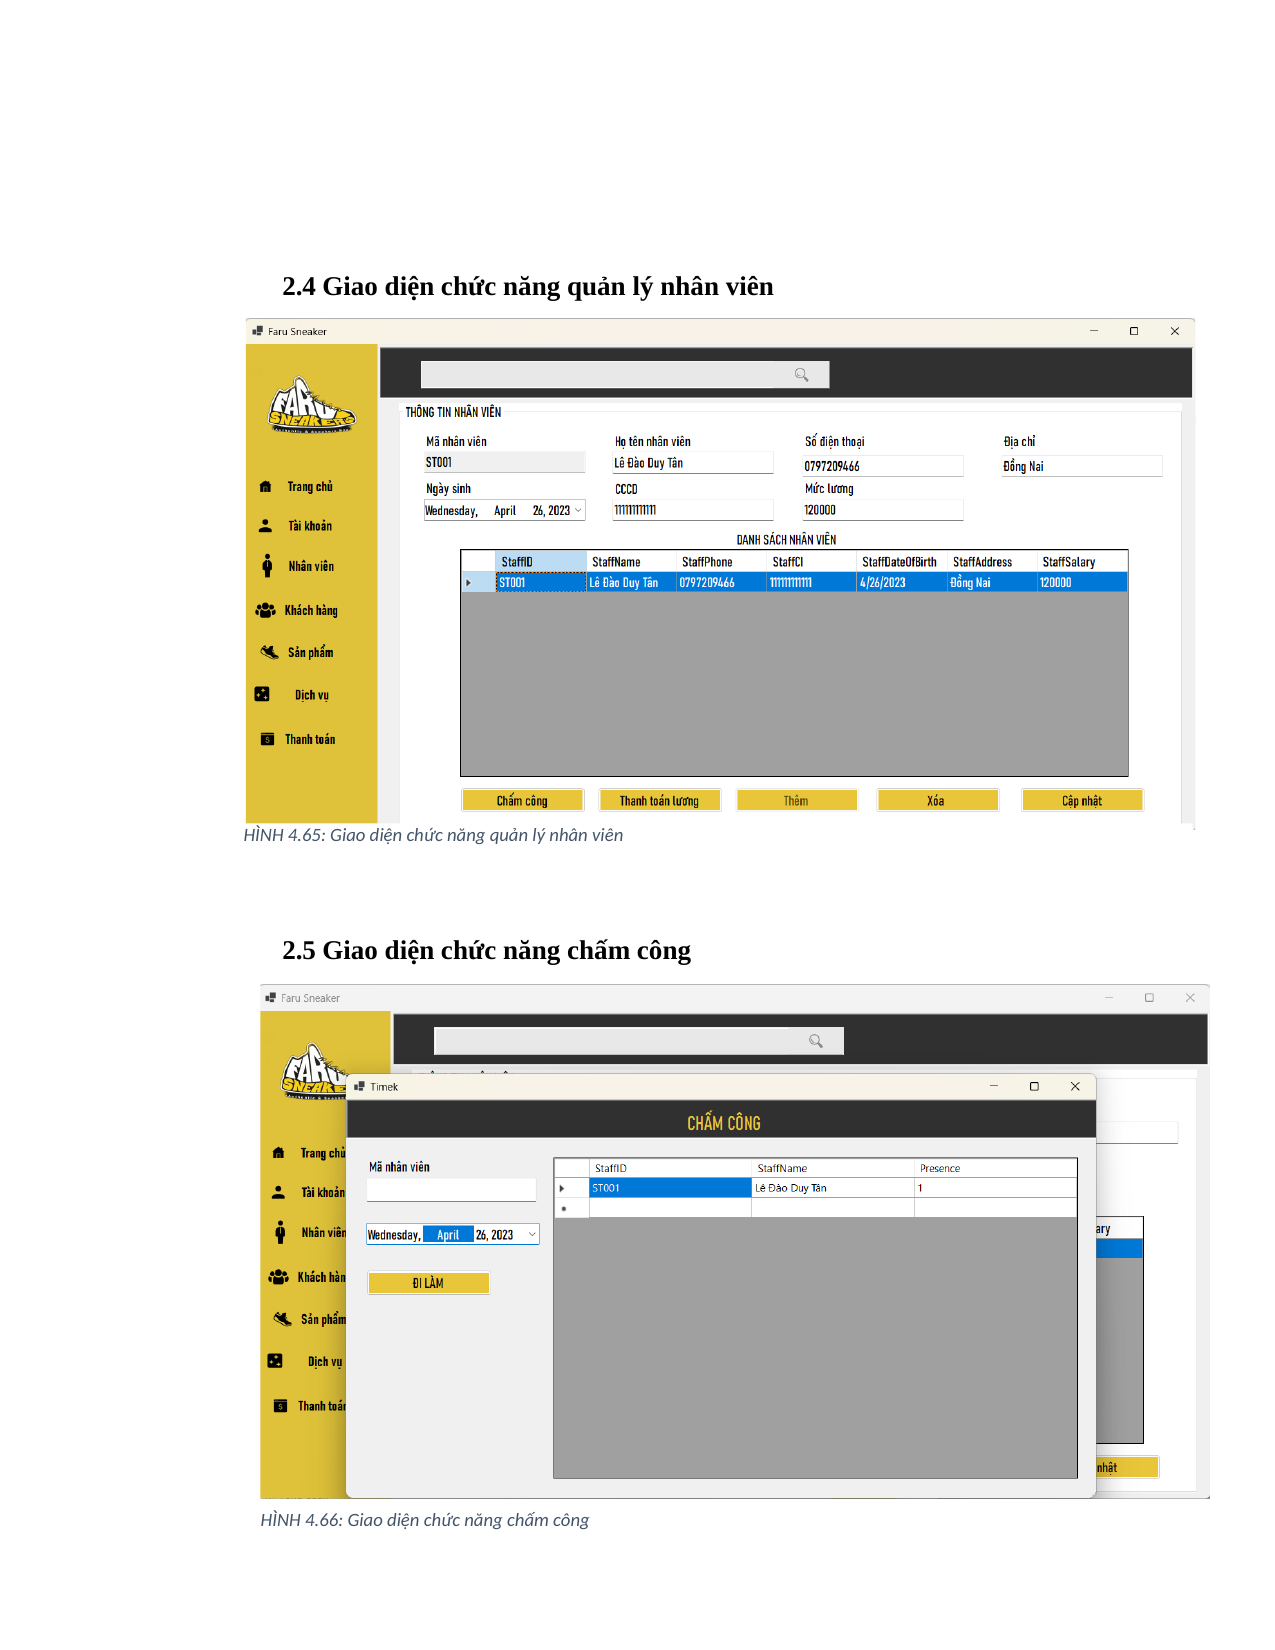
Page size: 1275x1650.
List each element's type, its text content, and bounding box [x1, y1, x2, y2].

list Giao diện chức năng chấm công [282, 934, 1156, 966]
list Giao diện chức năng quản lý nhân viên [282, 270, 1156, 301]
picture [245, 318, 1196, 830]
picture [260, 984, 1210, 1499]
